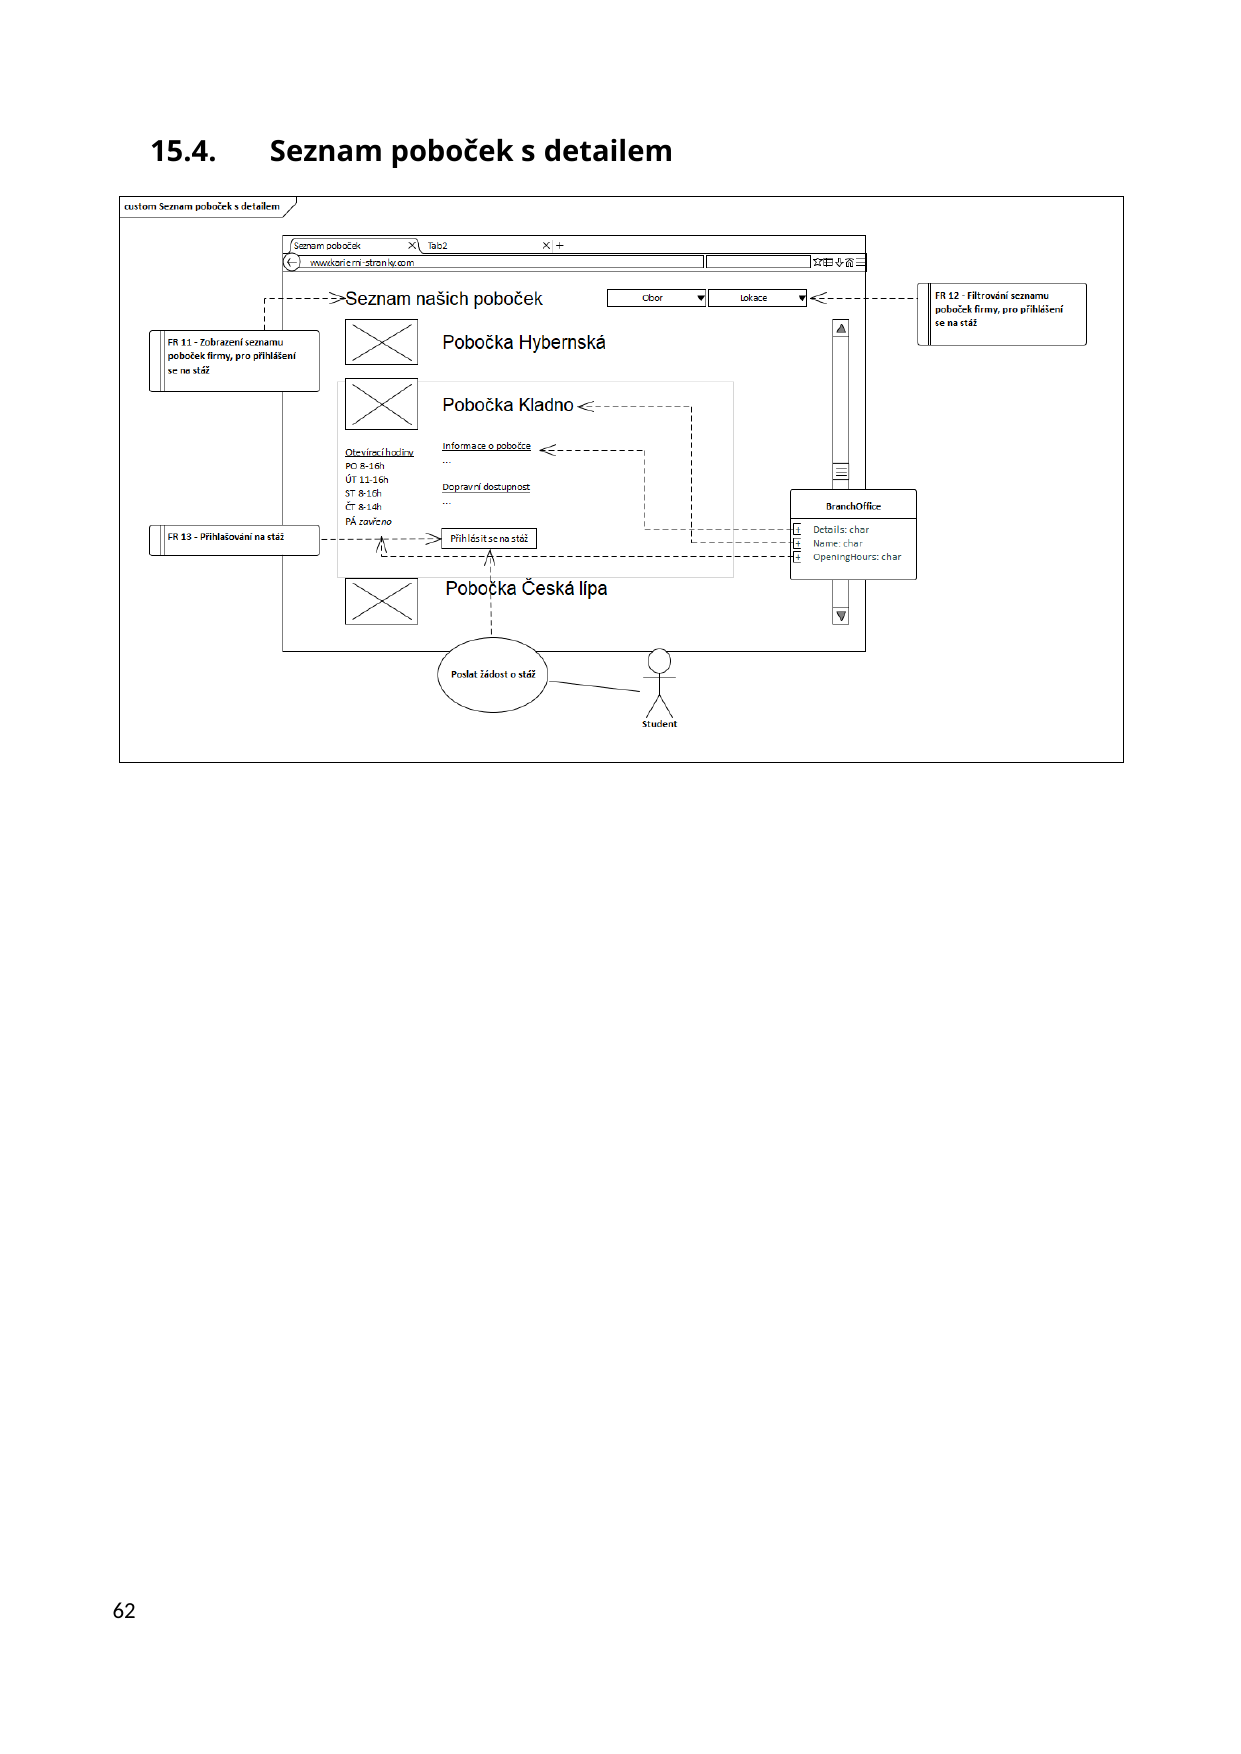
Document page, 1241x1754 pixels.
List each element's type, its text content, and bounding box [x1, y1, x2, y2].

subtitle Seznam poboček s detailem [150, 130, 1128, 169]
picture [112, 189, 1129, 768]
